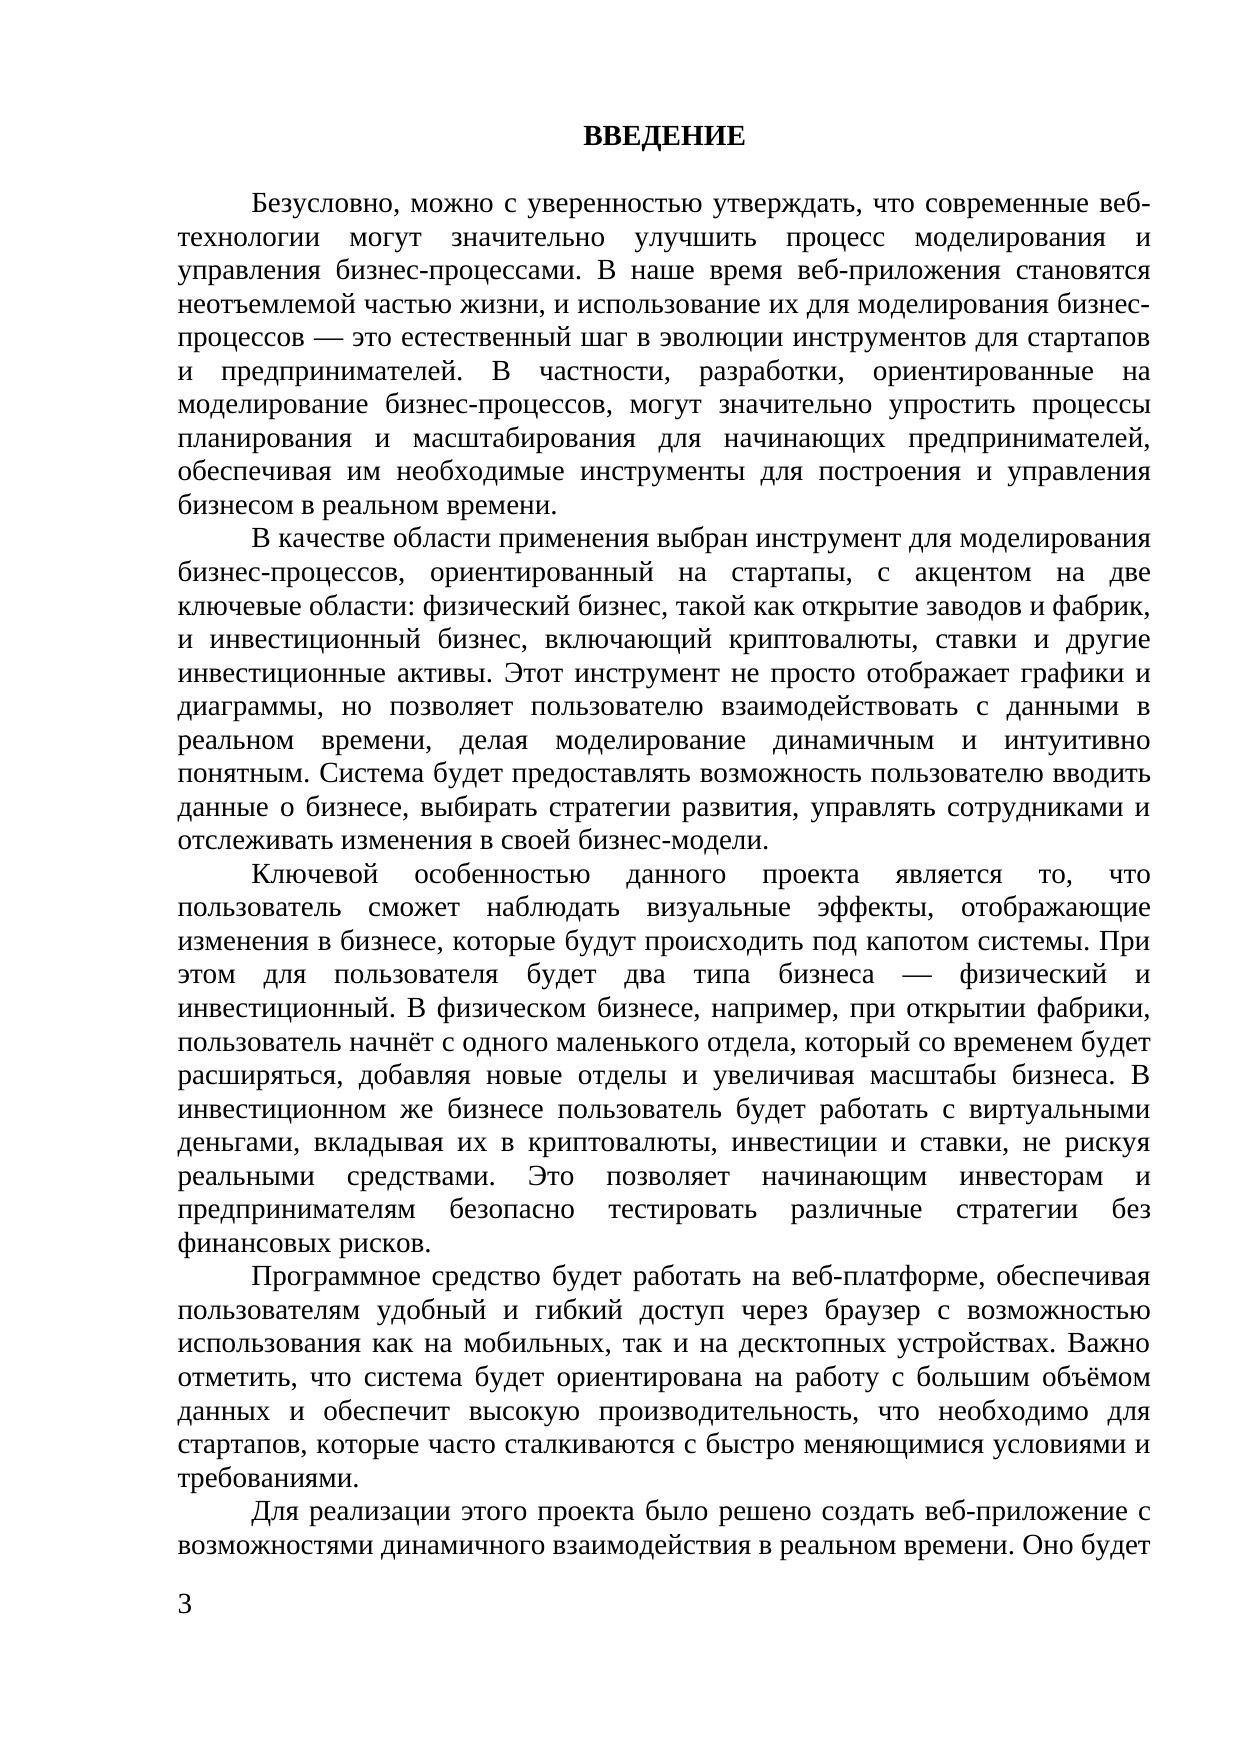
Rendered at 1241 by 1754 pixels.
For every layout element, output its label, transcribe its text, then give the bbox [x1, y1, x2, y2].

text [177, 1493, 1152, 1560]
text Ключевой особенностью данного проекта является то, что пользователь сможет наблюдать визуальные эффекты, отображающие изменения в бизнесе, которые будут происходить под капотом системы. При этом для пользователя будет два типа бизнеса — физический и инвестиционный. В физическом бизнесе, например, при открытии фабрики, пользователь начнёт с одного маленького отдела, который со временем будет расширяться, добавляя новые отделы и увеличивая масштабы бизнеса. В инвестиционном же бизнесе пользователь будет работать с виртуальными деньгами, вкладывая их в криптовалюты, инвестиции и ставки, не рискуя реальными средствами. Это позволяет начинающим инвесторам и предпринимателям безопасно тестировать различные стратегии без финансовых рисков. [177, 856, 1152, 1258]
text Безусловно, можно с уверенностью утверждать, что современные веб-технологии могут значительно улучшить процесс моделирования и управления бизнес-процессами. В наше время веб-приложения становятся неотъемлемой частью жизни, и использование их для моделирования бизнес-процессов — это естественный шаг в эволюции инструментов для стартапов и предпринимателей. В частности, разработки, ориентированные на моделирование бизнес-процессов, могут значительно упростить процессы планирования и масштабирования для начинающих предпринимателей, обеспечивая им необходимые инструменты для построения и управления бизнесом в реальном времени. [177, 185, 1152, 521]
text В качестве области применения выбран инструмент для моделирования бизнес-процессов, ориентированный на стартапы, с акцентом на две ключевые области: физический бизнес, такой как открытие заводов и фабрик, и инвестиционный бизнес, включающий криптовалюты, ставки и другие инвестиционные активы. Этот инструмент не просто отображает графики и диаграммы, но позволяет пользователю взаимодействовать с данными в реальном времени, делая моделирование динамичным и интуитивно понятным. Система будет предоставлять возможность пользователю вводить данные о бизнесе, выбирать стратегии развития, управлять сотрудниками и отслеживать изменения в своей бизнес-модели. [177, 521, 1152, 856]
text Программное средство будет работать на веб-платформе, обеспечивая пользователям удобный и гибкий доступ через браузер с возможностью использования как на мобильных, так и на десктопных устройствах. Важно отметить, что система будет ориентирована на работу с большим объёмом данных и обеспечит высокую производительность, что необходимо для стартапов, которые часто сталкиваются с быстро меняющимися условиями и требованиями. [177, 1258, 1152, 1493]
text ВВЕДЕНИЕ [177, 118, 1152, 152]
